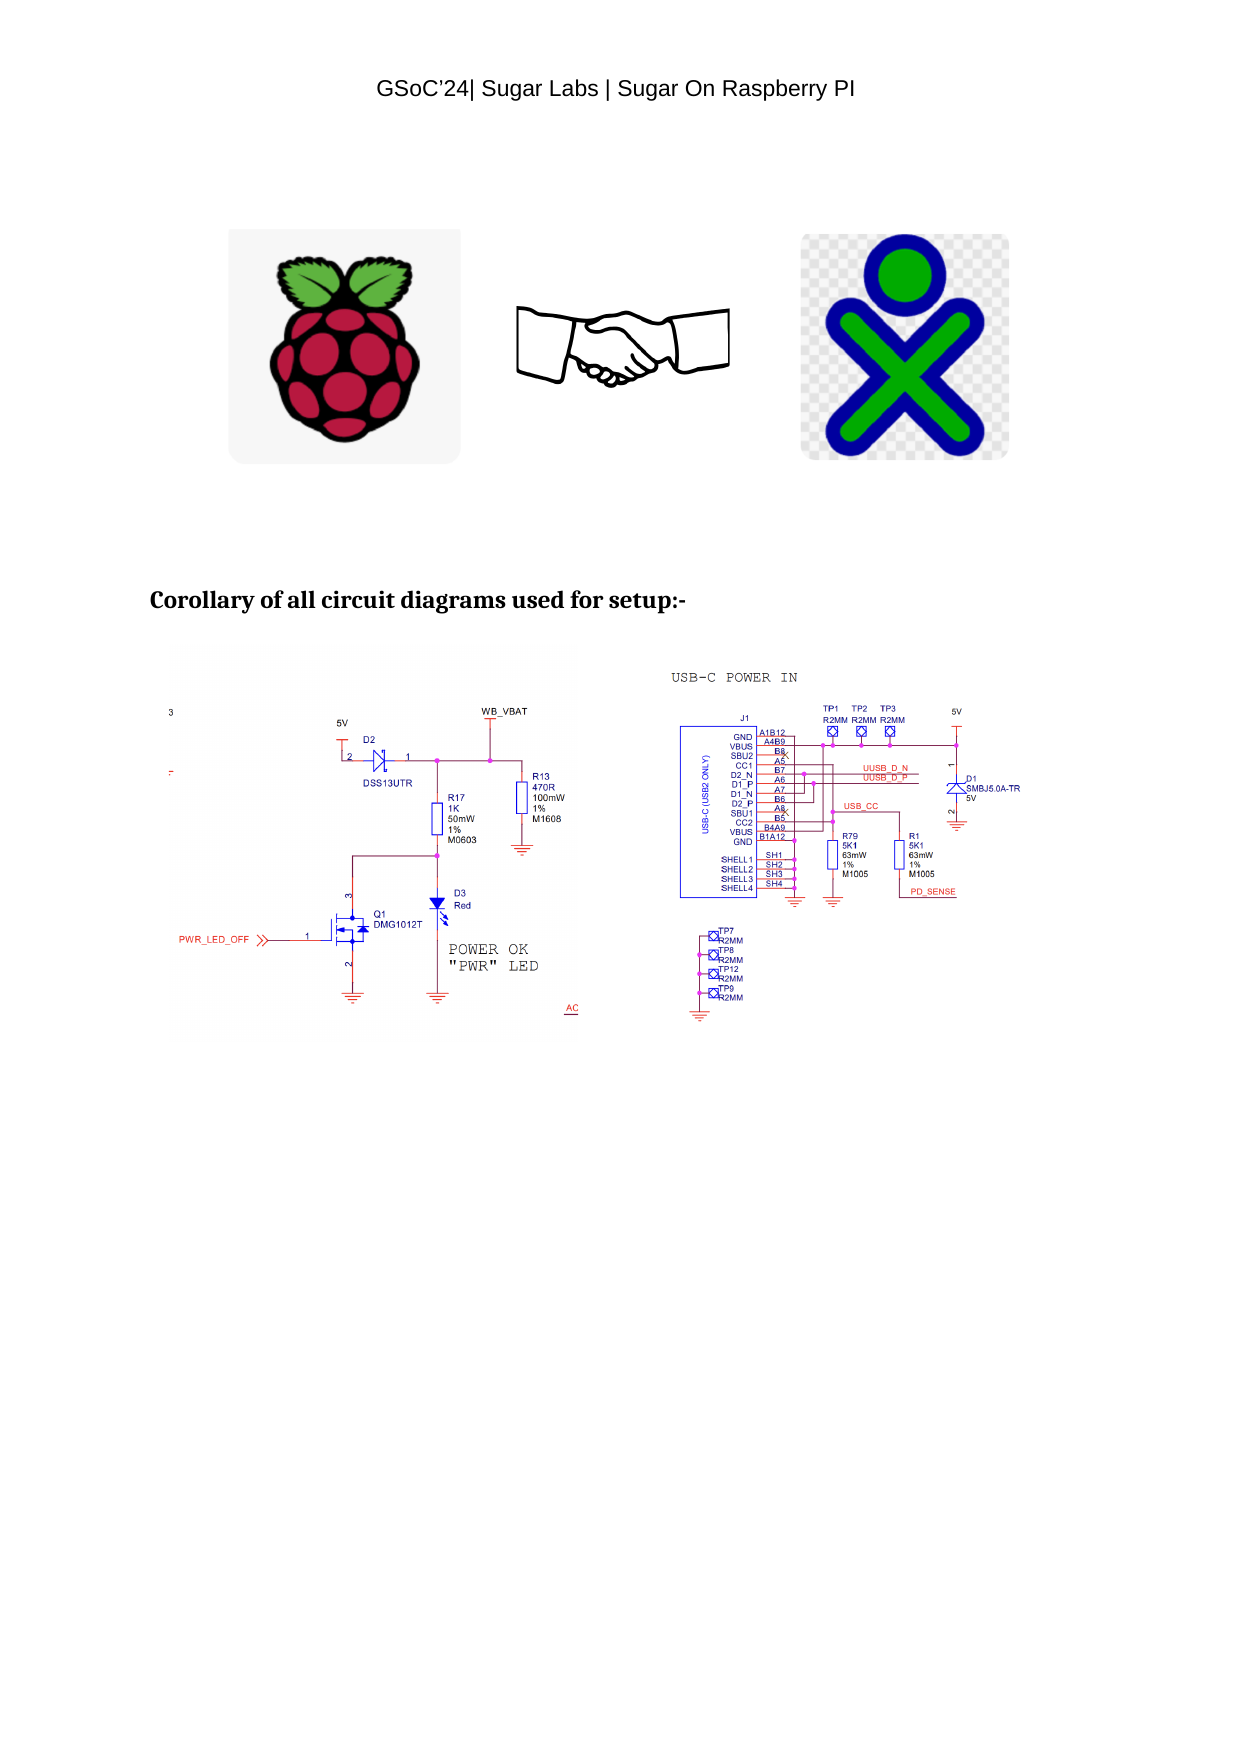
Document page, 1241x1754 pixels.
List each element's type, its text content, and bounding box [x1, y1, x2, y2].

text Corollary of all circuit diagrams used for setup:- [150, 150, 1090, 615]
